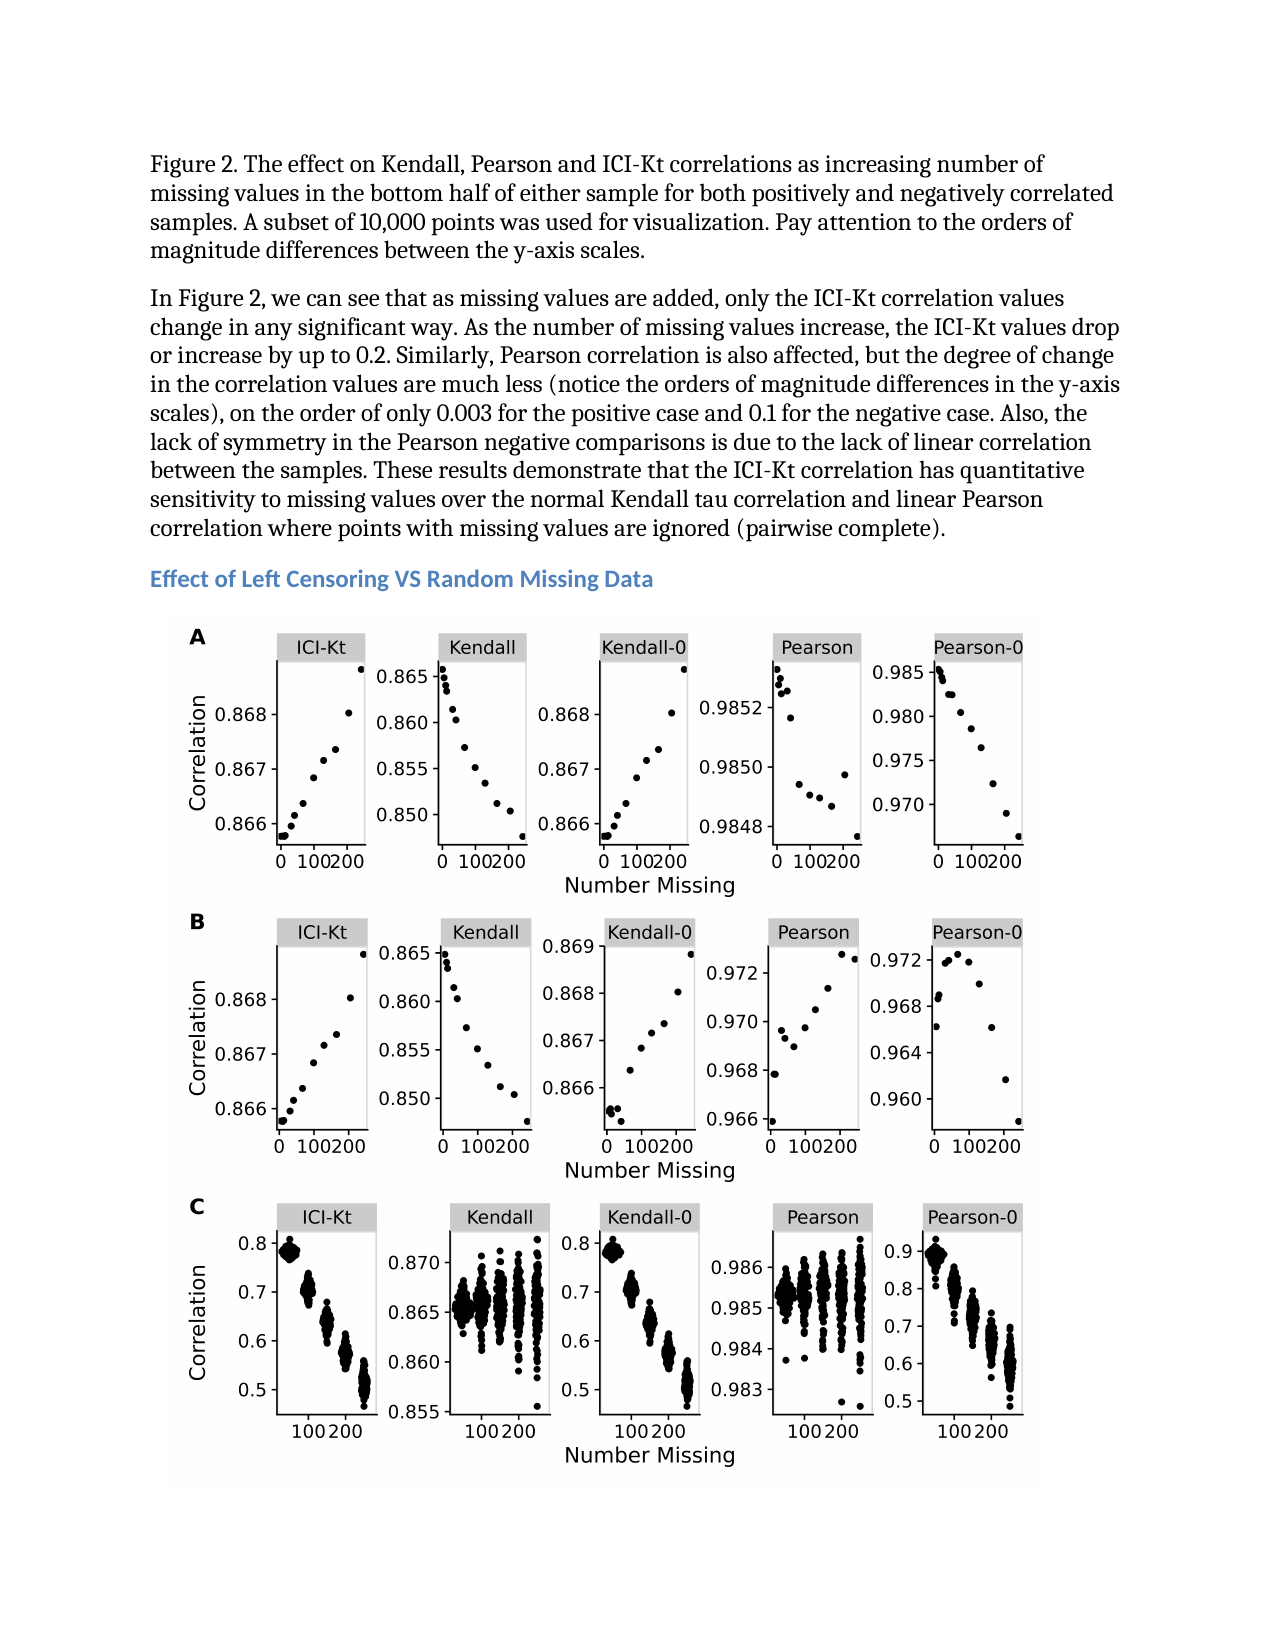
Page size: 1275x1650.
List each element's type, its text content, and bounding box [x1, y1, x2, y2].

text In Figure 2, we can see that as missing values are added, only the ICI-Kt correlation values change in any significant way. As the number of missing values increase, the ICI-Kt values drop or increase by up to 0.2. Similarly, Pearson correlation is also affected, but the degree of change in the correlation values are much less (notice the orders of magnitude differences in the y-axis scales), on the order of only 0.003 for the positive case and 0.1 for the negative case. Also, the lack of symmetry in the Pearson negative comparisons is due to the lack of linear correlation between the samples. These results demonstrate that the ICI-Kt correlation has quantitative sensitivity to missing values over the normal Kendall tau correlation and linear Pearson correlation where points with missing values are ignored (pairwise complete). [150, 284, 1125, 542]
subtitle Effect of Left Censoring VS Random Missing Data [150, 563, 1125, 594]
picture [168, 612, 1044, 1488]
text Figure 2. The effect on Kendall, Pearson and ICI-Kt correlations as increasing number of missing values in the bottom half of either sample for both positively and negatively correlated samples. A subset of 10,000 points was used for visualization. Pay attention to the orders of magnitude differences between the y-axis scales. [150, 150, 1125, 265]
